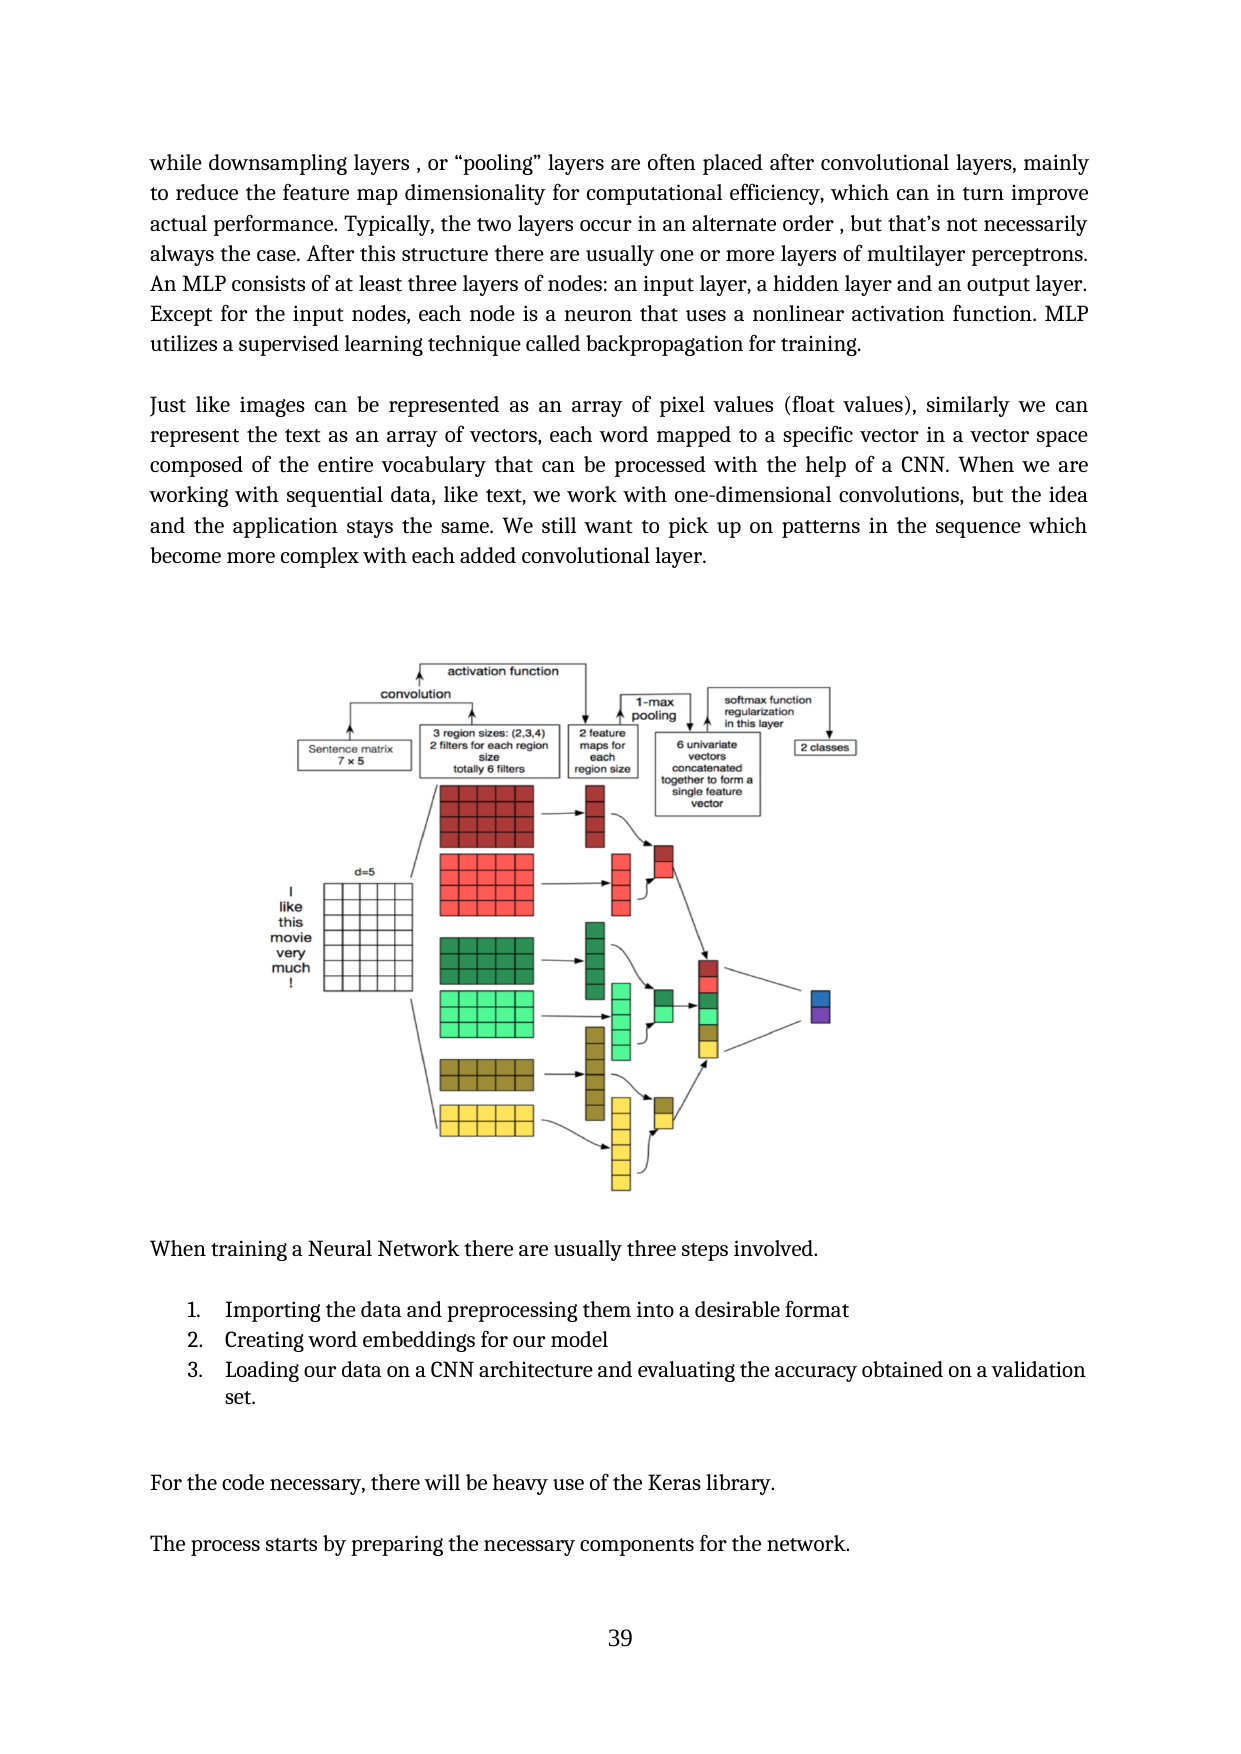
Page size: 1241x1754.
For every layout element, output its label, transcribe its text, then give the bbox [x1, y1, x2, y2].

text For the code necessary, there will be heavy use of the Keras library. [150, 1470, 1090, 1497]
list Creating word embeddings for our model [187, 1327, 1090, 1353]
picture [166, 633, 1075, 1202]
text The process starts by preparing the necessary components for the network. [150, 1531, 1090, 1557]
list Loading our data on a CNN architecture and evaluating the accuracy obtained on a validation set. [187, 1357, 1090, 1410]
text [150, 150, 1090, 358]
list Importing the data and preprocessing them into a desirable format [187, 1297, 1090, 1323]
text Just like images can be represented as an array of pixel values (float values), similarly we can represent the text as an array of vectors, each word mapped to a specific vector in a vector space composed of the entire vocabulary that can be processed with the help of a CNN. When we are working with sequential data, like text, we work with one-dimensional convolutions, but the idea and the application stays the same. We still want to pick up on patterns in the sequence which become more complex with each added convolutional layer. [150, 392, 1090, 569]
text When training a Neural Network there are usually three steps involved. [150, 1236, 1090, 1263]
